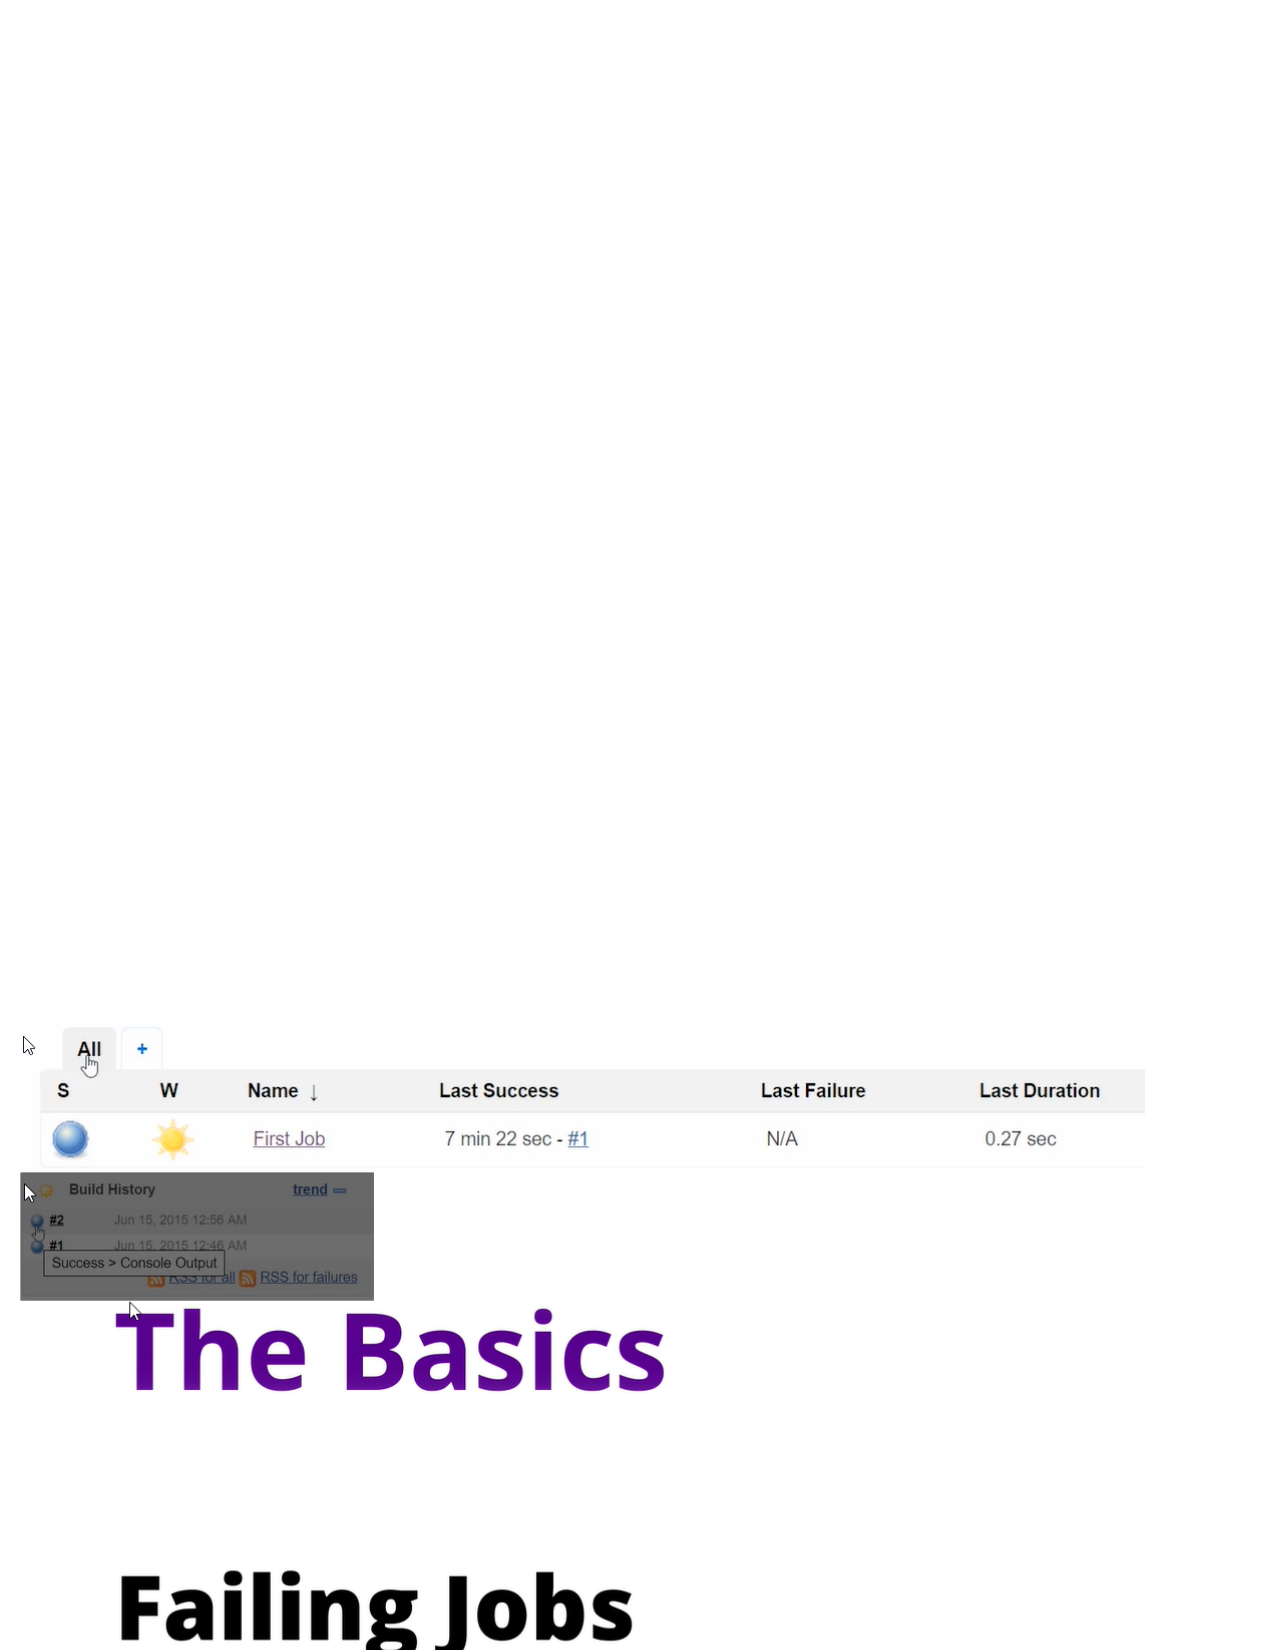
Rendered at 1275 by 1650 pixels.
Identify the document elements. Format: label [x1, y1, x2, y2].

picture [20, 1022, 1146, 1650]
